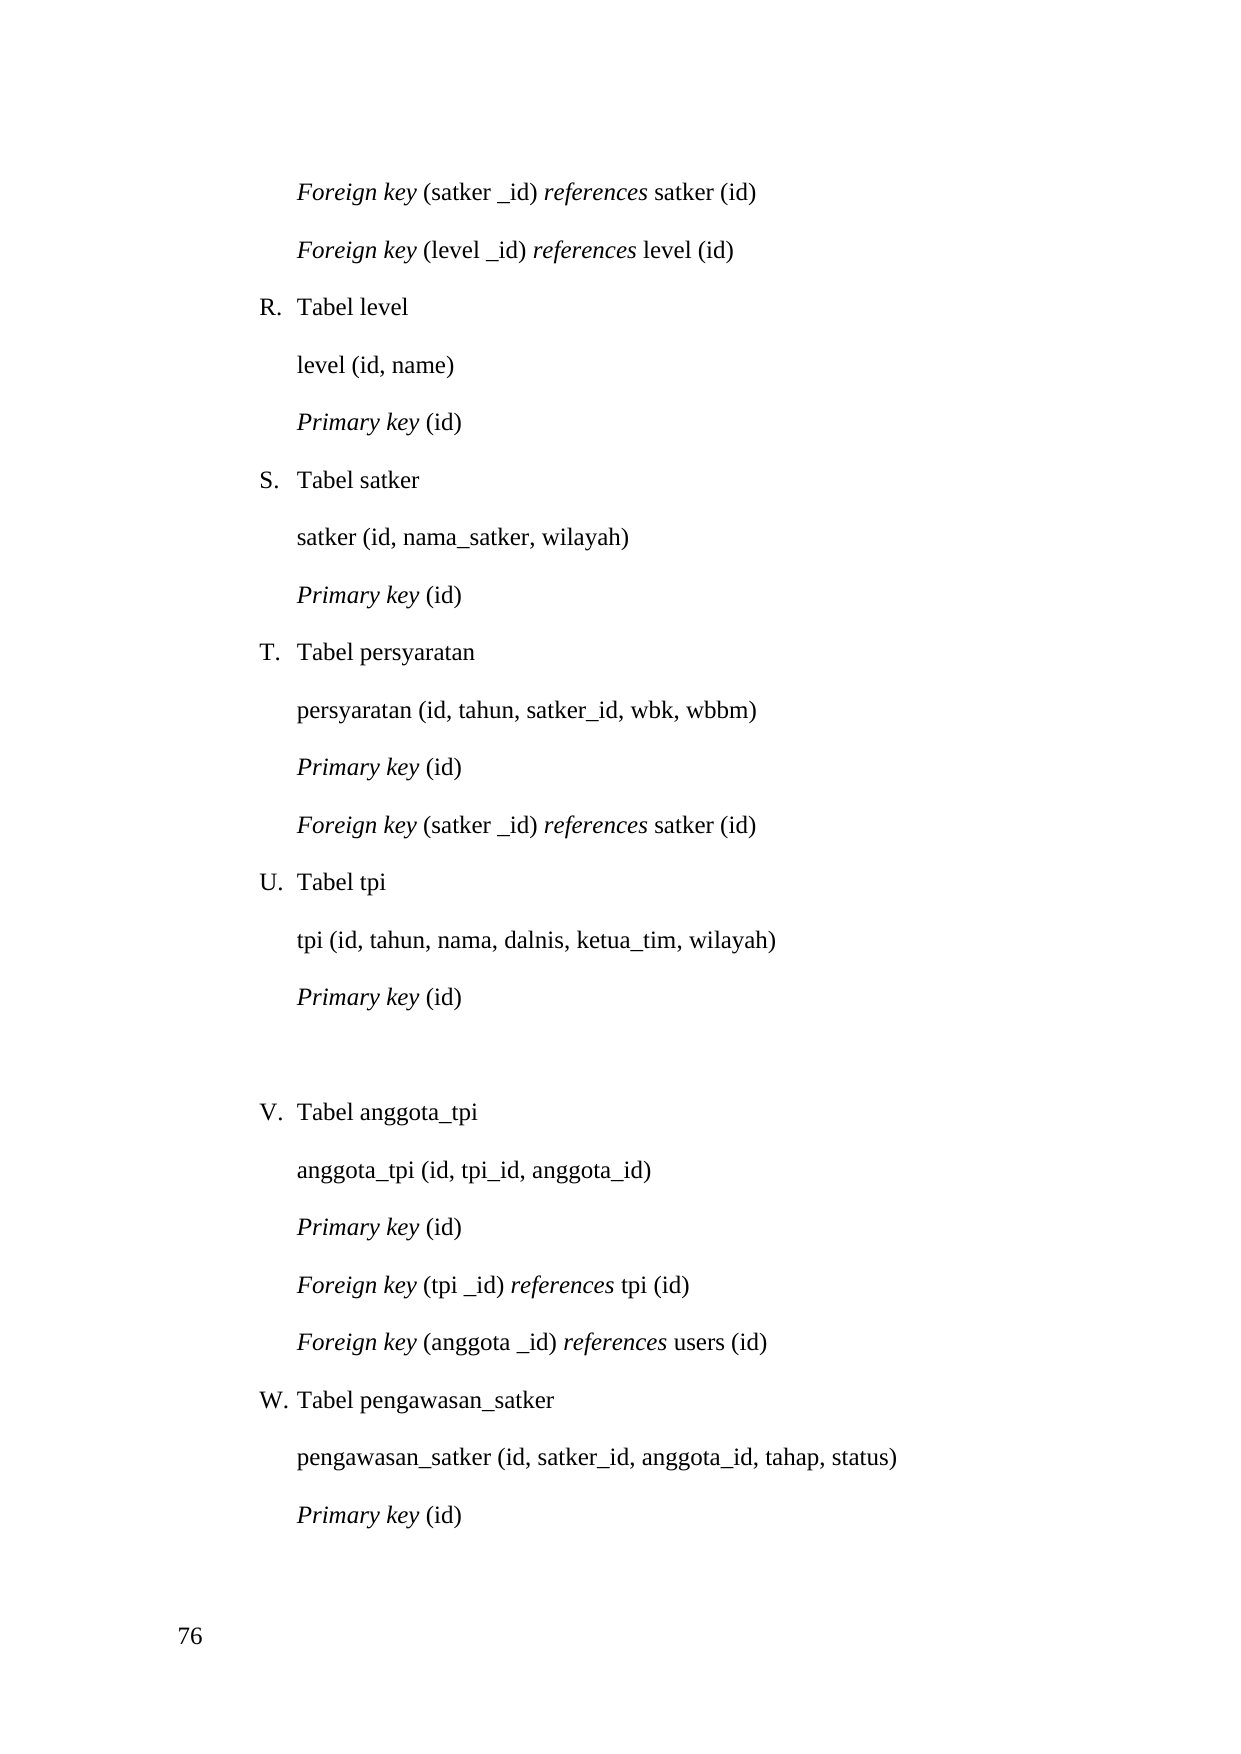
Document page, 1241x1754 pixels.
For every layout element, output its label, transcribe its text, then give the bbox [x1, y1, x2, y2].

list Foreign key (level _id) references level (id) [297, 235, 1004, 263]
list Foreign key (anggota _id) references users (id) [297, 1327, 1004, 1356]
list level (id, name) [297, 350, 1004, 378]
list pengawasan_satker (id, satker_id, anggota_id, tahap, status) [297, 1442, 1004, 1471]
list Primary key (id) [297, 1500, 1004, 1528]
list Foreign key (tpi _id) references tpi (id) [297, 1270, 1004, 1298]
list anggota_tpi (id, tpi_id, anggota_id) [297, 1155, 1004, 1183]
list Foreign key (satker _id) references satker (id) [297, 177, 1004, 206]
list Primary key (id) [297, 407, 1004, 436]
list Tabel tpi [259, 867, 1004, 896]
list Primary key (id) [297, 1212, 1004, 1241]
list Tabel pengawasan_satker [259, 1385, 1004, 1413]
list Tabel satker [259, 465, 1004, 493]
list Foreign key (satker _id) references satker (id) [297, 810, 1004, 838]
list Primary key (id) [297, 580, 1004, 608]
list tpi (id, tahun, nama, dalnis, ketua_tim, wilayah) [297, 925, 1004, 953]
list satker (id, nama_satker, wilayah) [297, 522, 1004, 551]
list Tabel level [259, 292, 1004, 321]
list Primary key (id) [297, 752, 1004, 781]
list Tabel anggota_tpi [259, 1097, 1004, 1126]
list Tabel persyaratan [259, 637, 1004, 666]
list persyaratan (id, tahun, satker_id, wbk, wbbm) [297, 695, 1004, 723]
list Primary key (id) [297, 982, 1004, 1011]
